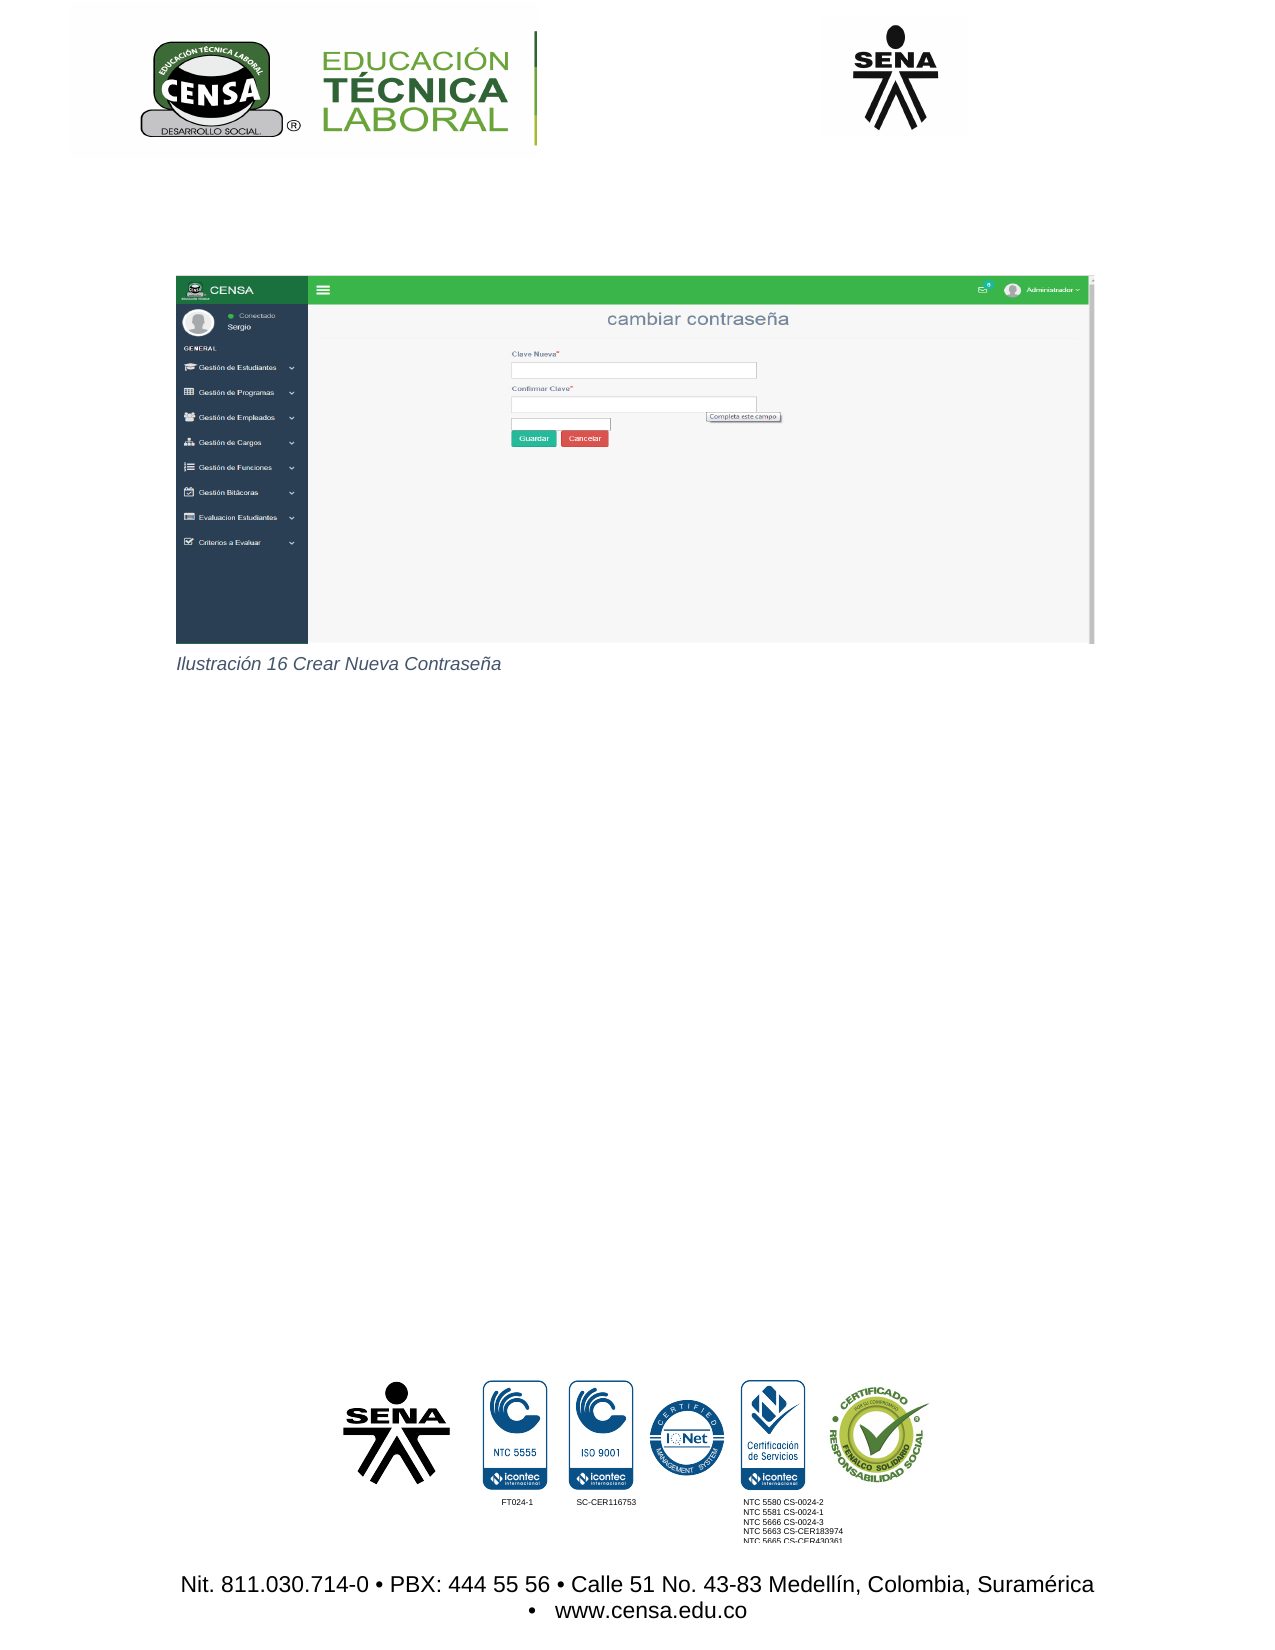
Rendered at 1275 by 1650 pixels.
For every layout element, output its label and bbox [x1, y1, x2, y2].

picture [70, 2, 538, 158]
picture [474, 1374, 556, 1496]
picture [560, 1374, 642, 1496]
picture [818, 1374, 939, 1496]
picture [732, 1374, 814, 1496]
picture [176, 275, 1095, 644]
picture [821, 14, 968, 137]
picture [336, 1374, 457, 1492]
picture [646, 1392, 728, 1479]
